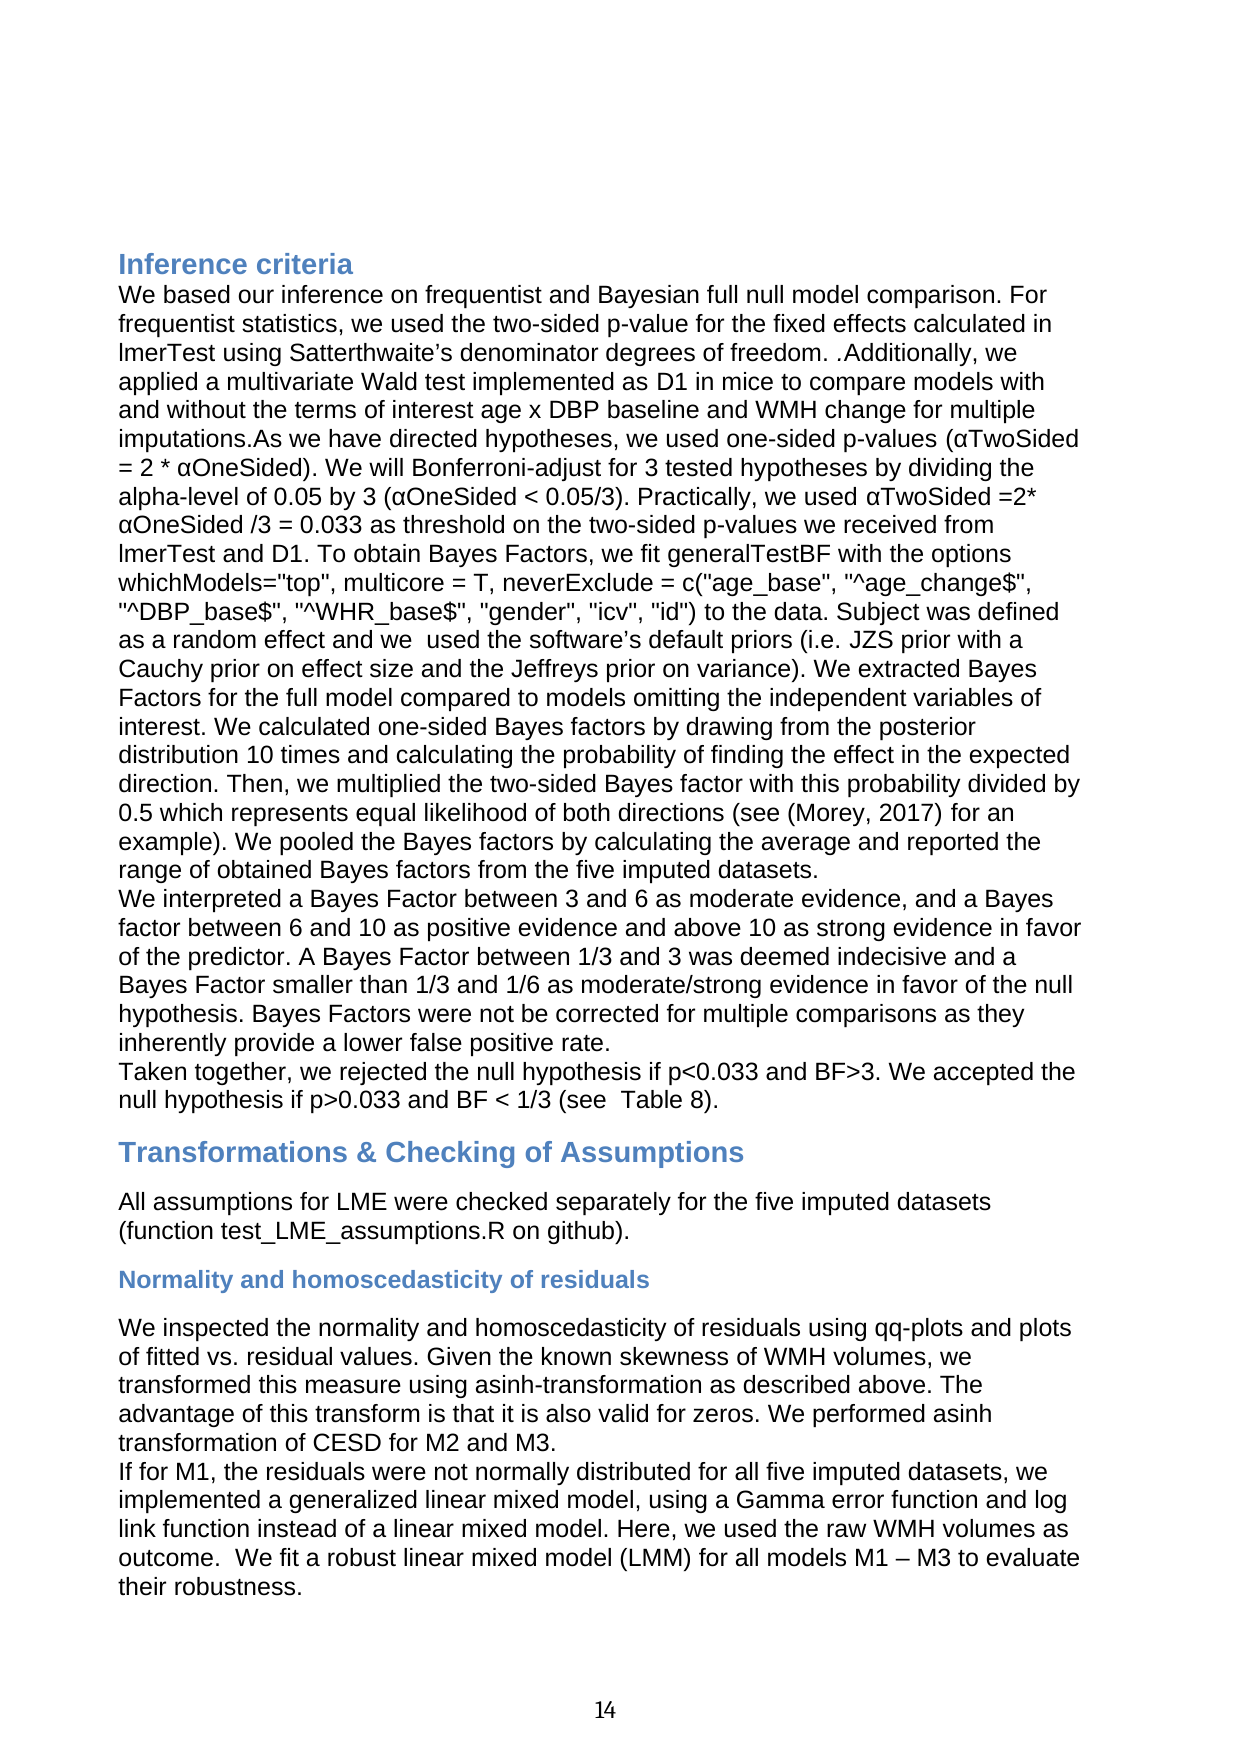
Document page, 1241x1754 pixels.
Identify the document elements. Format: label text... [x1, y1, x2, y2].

text All assumptions for LME were checked separately for the five imputed datasets (function test_LME_assumptions.R on github). [118, 1187, 1093, 1245]
text We inspected the normality and homoscedasticity of residuals using qq-plots and plots of fitted vs. residual values. Given the known skewness of WMH volumes, we transformed this measure using asinh-transformation as described above. The advantage of this transform is that it is also valid for zeros. We performed asinh transformation of CESD for M2 and M3. If for M1, the residuals were not normally distributed for all five imputed datasets, we implemented a generalized linear mixed model, using a Gamma error function and log link function instead of a linear mixed model. Here, we used the raw WMH volumes as outcome. We fit a robust linear mixed model (LMM) for all models M1 – M3 to evaluate their robustness. [118, 1313, 1093, 1601]
subtitle Normality and homoscedasticity of residuals [118, 1266, 1093, 1294]
subtitle Inference criteria [118, 247, 1093, 280]
text We based our inference on frequentist and Bayesian full null model comparison. For frequentist statistics, we used the two-sided p-value for the fixed effects calculated in lmerTest using Satterthwaite’s denominator degrees of freedom. .Additionally, we applied a multivariate Wald test implemented as D1 in mice to compare models with and without the terms of interest age x DBP baseline and WMH change for multiple imputations.As we have directed hypotheses, we used one-sided p-values (αTwoSided = 2 * αOneSided). We will Bonferroni-adjust for 3 tested hypotheses by dividing the alpha-level of 0.05 by 3 (αOneSided < 0.05/3). Practically, we used αTwoSided =2* αOneSided /3 = 0.033 as threshold on the two-sided p-values we received from lmerTest and D1. To obtain Bayes Factors, we fit generalTestBF with the options whichModels="top", multicore = T, neverExclude = c("age_base", "^age_change$", "^DBP_base$", "^WHR_base$", "gender", "icv", "id") to the data. Subject was defined as a random effect and we used the software’s default priors (i.e. JZS prior with a Cauchy prior on effect size and the Jeffreys prior on variance). We extracted Bayes Factors for the full model compared to models omitting the independent variables of interest. We calculated one-sided Bayes factors by drawing from the posterior distribution 10 times and calculating the probability of finding the effect in the expected direction. Then, we multiplied the two-sided Bayes factor with this probability divided by 0.5 which represents equal likelihood of both directions (see (Morey, 2017) for an example). We pooled the Bayes factors by calculating the average and reported the range of obtained Bayes factors from the five imputed datasets. We interpreted a Bayes Factor between 3 and 6 as moderate evidence, and a Bayes factor between 6 and 10 as positive evidence and above 10 as strong evidence in favor of the predictor. A Bayes Factor between 1/3 and 3 was deemed indecisive and a Bayes Factor smaller than 1/3 and 1/6 as moderate/strong evidence in favor of the null hypothesis. Bayes Factors were not be corrected for multiple comparisons as they inherently provide a lower false positive rate. Taken together, we rejected the null hypothesis if p<0.033 and BF>3. We accepted the null hypothesis if p>0.033 and BF < 1/3 (see Table 8). [118, 280, 1093, 1114]
subtitle Transformations & Checking of Assumptions [118, 1135, 1093, 1168]
